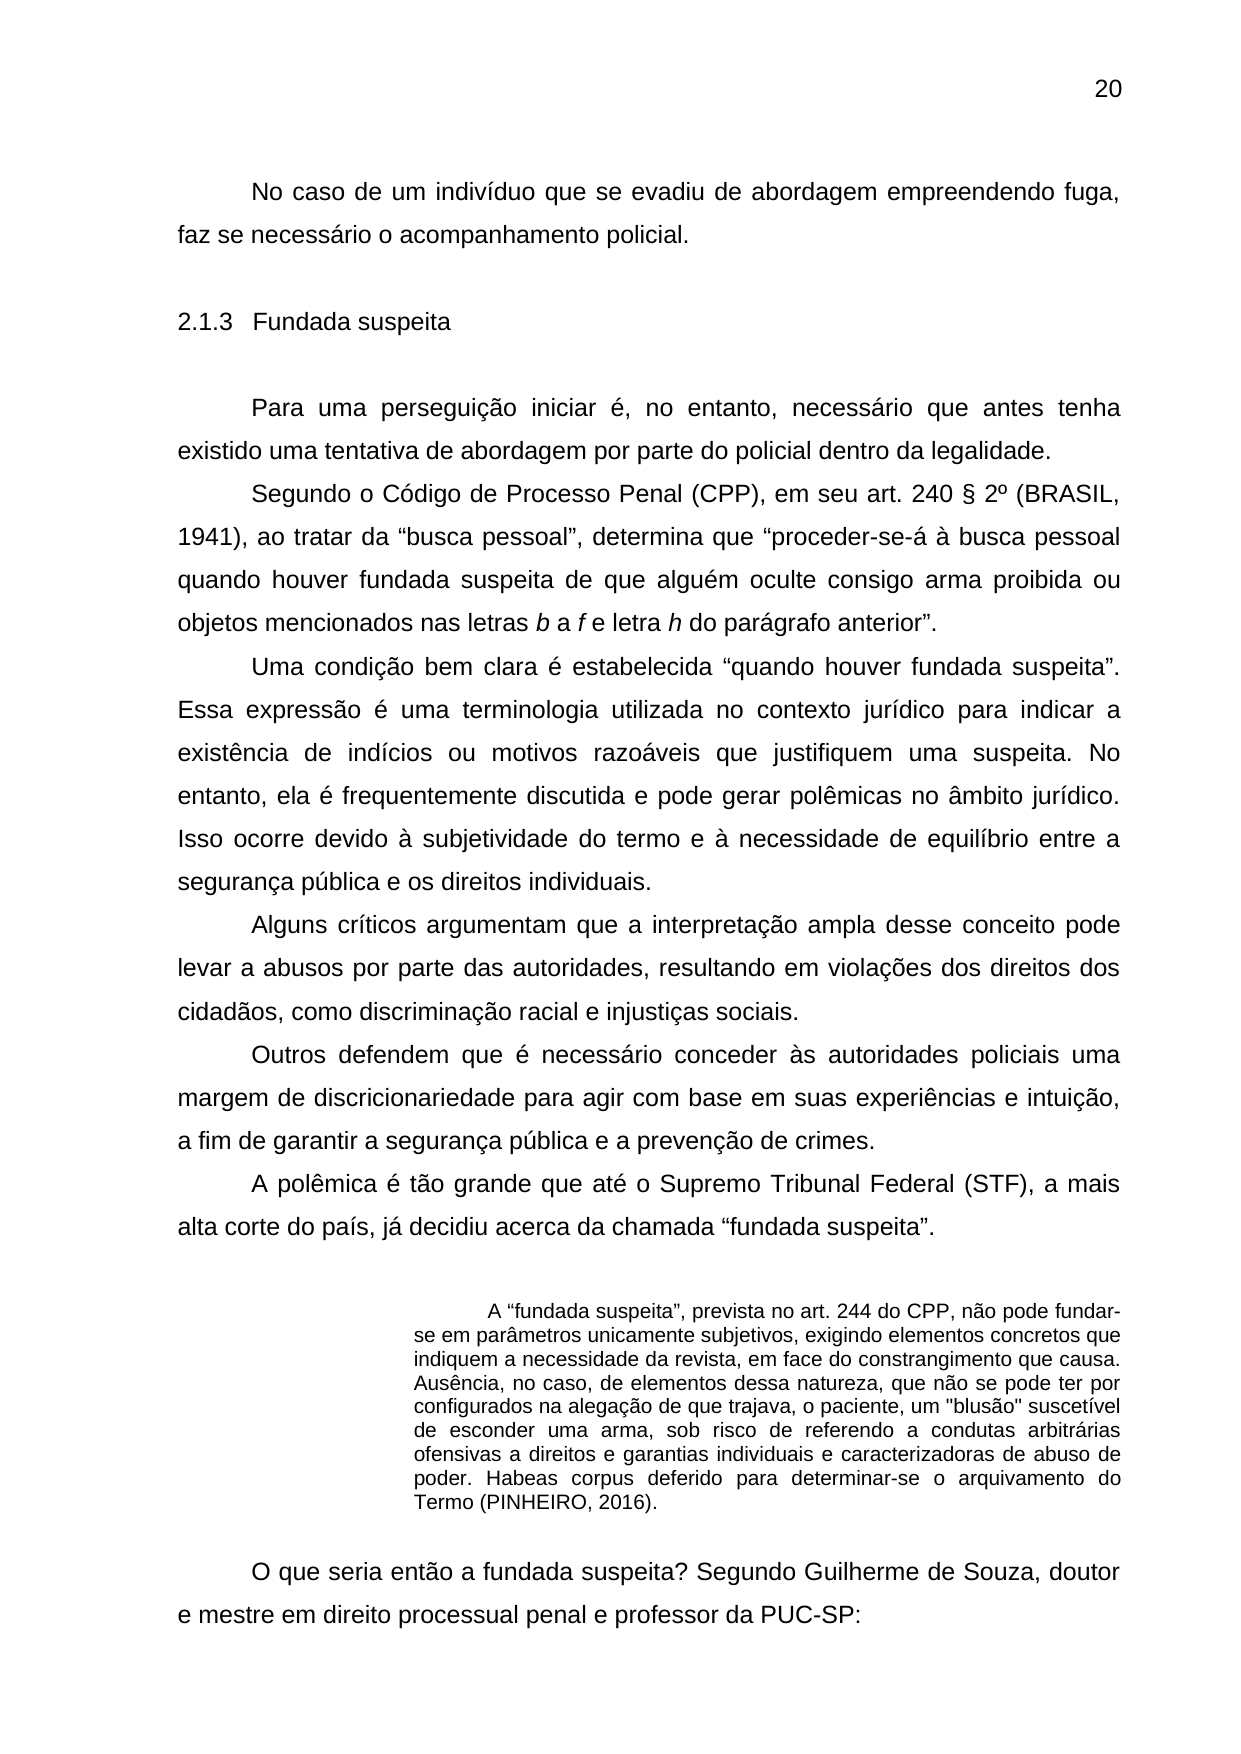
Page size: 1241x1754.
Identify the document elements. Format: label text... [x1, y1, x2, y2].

text Uma condição bem clara é estabelecida “quando houver fundada suspeita”. Essa expressão é uma terminologia utilizada no contexto jurídico para indicar a existência de indícios ou motivos razoáveis que justifiquem uma suspeita. No entanto, ela é frequentemente discutida e pode gerar polêmicas no âmbito jurídico. Isso ocorre devido à subjetividade do termo e à necessidade de equilíbrio entre a segurança pública e os direitos individuais. [177, 652, 1122, 896]
text Alguns críticos argumentam que a interpretação ampla desse conceito pode levar a abusos por parte das autoridades, resultando em violações dos direitos dos cidadãos, como discriminação racial e injustiças sociais. [177, 910, 1122, 1025]
text A polêmica é tão grande que até o Supremo Tribunal Federal (STF), a mais alta corte do país, já decidiu acerca da chamada “fundada suspeita”. [177, 1169, 1122, 1241]
text O que seria então a fundada suspeita? Segundo Guilherme de Souza, doutor e mestre em direito processual penal e professor da PUC-SP: [177, 1557, 1122, 1629]
text A “fundada suspeita”, prevista no art. 244 do CPP, não pode fundar-se em parâmetros unicamente subjetivos, exigindo elementos concretos que indiquem a necessidade da revista, em face do constrangimento que causa. Ausência, no caso, de elementos dessa natureza, que não se pode ter por configurados na alegação de que trajava, o paciente, um "blusão" suscetível de esconder uma arma, sob risco de referendo a condutas arbitrárias ofensivas a direitos e garantias individuais e caracterizadoras de abuso de poder. Habeas corpus deferido para determinar-se o arquivamento do Termo . [413, 1298, 1122, 1514]
text Outros defendem que é necessário conceder às autoridades policiais uma margem de discricionariedade para agir com base em suas experiências e intuição, a fim de garantir a segurança pública e a prevenção de crimes. [177, 1040, 1122, 1155]
text No caso de um indivíduo que se evadiu de abordagem empreendendo fuga, faz se necessário o acompanhamento policial. [177, 177, 1122, 249]
text Para uma perseguição iniciar é, no entanto, necessário que antes tenha existido uma tentativa de abordagem por parte do policial dentro da legalidade. [177, 393, 1122, 465]
text Segundo o Código de Processo Penal (CPP), em seu art. 240 § 2º (BRASIL, 1941), ao tratar da “busca pessoal”, determina que “proceder-se-á à busca pessoal quando houver fundada suspeita de que alguém oculte consigo arma proibida ou objetos mencionados nas letras b a f e letra h do parágrafo anterior”. [177, 479, 1122, 637]
subtitle Fundada suspeita [177, 307, 1122, 335]
